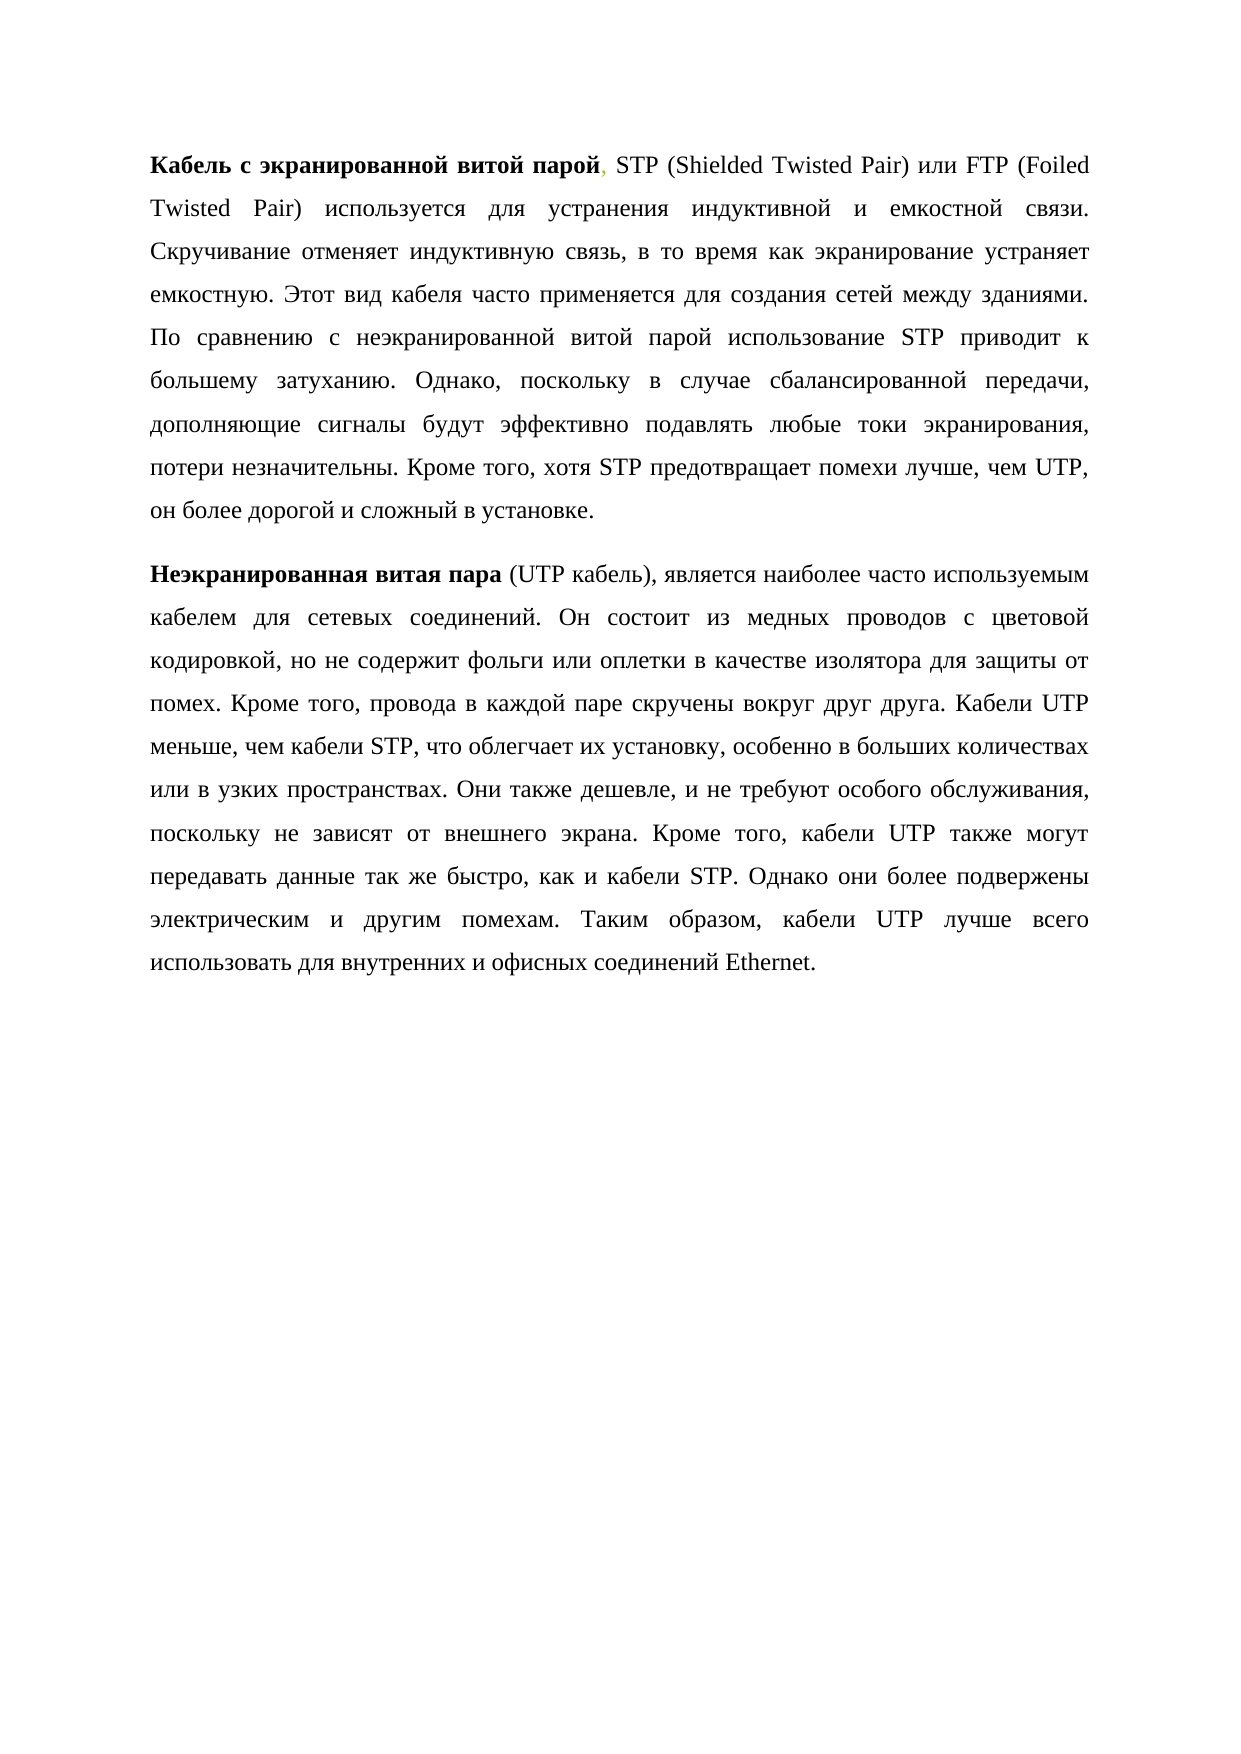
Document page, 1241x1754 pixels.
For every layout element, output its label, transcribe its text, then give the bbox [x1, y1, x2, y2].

text Неэкранированная витая пара (UTP кабель), является наиболее часто используемым кабелем для сетевых соединений. Он состоит из медных проводов с цветовой кодировкой, но не содержит фольги или оплетки в качестве изолятора для защиты от помех. Кроме того, провода в каждой паре скручены вокруг друг друга. Кабели UTP меньше, чем кабели STP, что облегчает их установку, особенно в больших количествах или в узких пространствах. Они также дешевле, и не требуют особого обслуживания, поскольку не зависят от внешнего экрана. Кроме того, кабели UTP также могут передавать данные так же быстро, как и кабели STP. Однако они более подвержены электрическим и другим помехам. Таким образом, кабели UTP лучше всего использовать для внутренних и офисных соединений Ethernet. [150, 559, 1090, 976]
text Кабель с экранированной витой парой, STP (Shielded Twisted Pair) или FTP (Foiled Twisted Pair) используется для устранения индуктивной и емкостной связи. Скручивание отменяет индуктивную связь, в то время как экранирование устраняет емкостную. Этот вид кабеля часто применяется для создания сетей между зданиями. По сравнению с неэкранированной витой парой использование STP приводит к большему затуханию. Однако, поскольку в случае сбалансированной передачи, дополняющие сигналы будут эффективно подавлять любые токи экранирования, потери незначительны. Кроме того, хотя STP предотвращает помехи лучше, чем UTP, он более дорогой и сложный в установке. [150, 150, 1090, 524]
